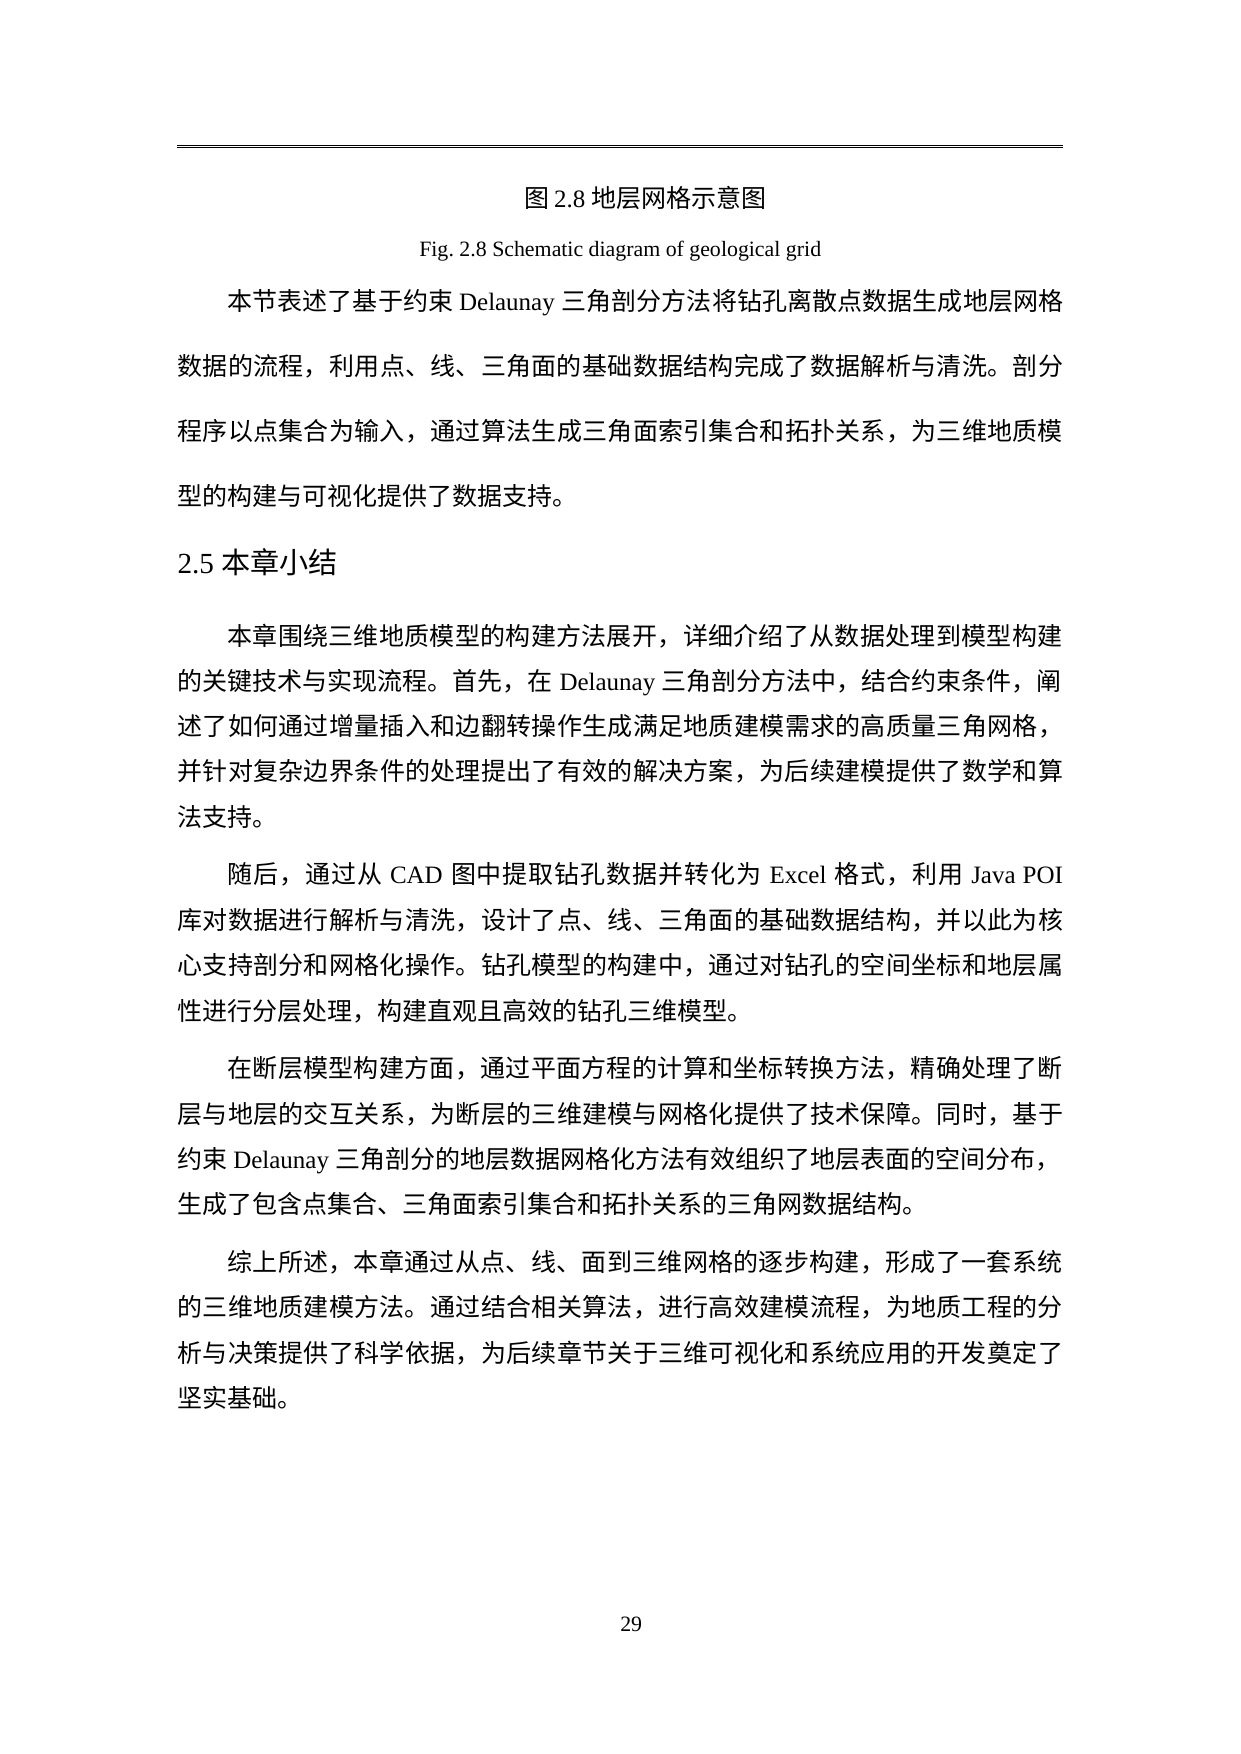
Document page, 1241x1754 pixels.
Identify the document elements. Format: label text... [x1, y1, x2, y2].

text 图2.8 地层网格示意图 [177, 178, 1063, 214]
text 2.5 本章小结 [177, 540, 1063, 582]
text 综上所述，本章通过从点、线、面到三维网格的逐步构建，形成了一套系统的三维地质建模方法。通过结合相关算法，进行高效建模流程，为地质工程的分析与决策提供了科学依据，为后续章节关于三维可视化和系统应用的开发奠定了坚实基础。 [177, 1242, 1063, 1415]
text 在断层模型构建方面，通过平面方程的计算和坐标转换方法，精确处理了断层与地层的交互关系，为断层的三维建模与网格化提供了技术保障。同时，基于约束 Delaunay 三角剖分的地层数据网格化方法有效组织了地层表面的空间分布，生成了包含点集合、三角面索引集合和拓扑关系的三角网数据结构。 [177, 1049, 1063, 1221]
text Fig. 2.8 Schematic diagram of geological grid [177, 236, 1063, 261]
text 本章围绕三维地质模型的构建方法展开，详细介绍了从数据处理到模型构建的关键技术与实现流程。首先，在 Delaunay 三角剖分方法中，结合约束条件，阐述了如何通过增量插入和边翻转操作生成满足地质建模需求的高质量三角网格，并针对复杂边界条件的处理提出了有效的解决方案，为后续建模提供了数学和算法支持。 [177, 616, 1063, 833]
text 随后，通过从 CAD 图中提取钻孔数据并转化为 Excel 格式，利用 Java POI 库对数据进行解析与清洗，设计了点、线、三角面的基础数据结构，并以此为核心支持剖分和网格化操作。钻孔模型的构建中，通过对钻孔的空间坐标和地层属性进行分层处理，构建直观且高效的钻孔三维模型。 [177, 855, 1063, 1027]
text 本节表述了基于约束 Delaunay 三角剖分方法将钻孔离散点数据生成地层网格数据的流程，利用点、线、三角面的基础数据结构完成了数据解析与清洗。剖分程序以点集合为输入，通过算法生成三角面索引集合和拓扑关系，为三维地质模型的构建与可视化提供了数据支持。 [177, 267, 1063, 527]
